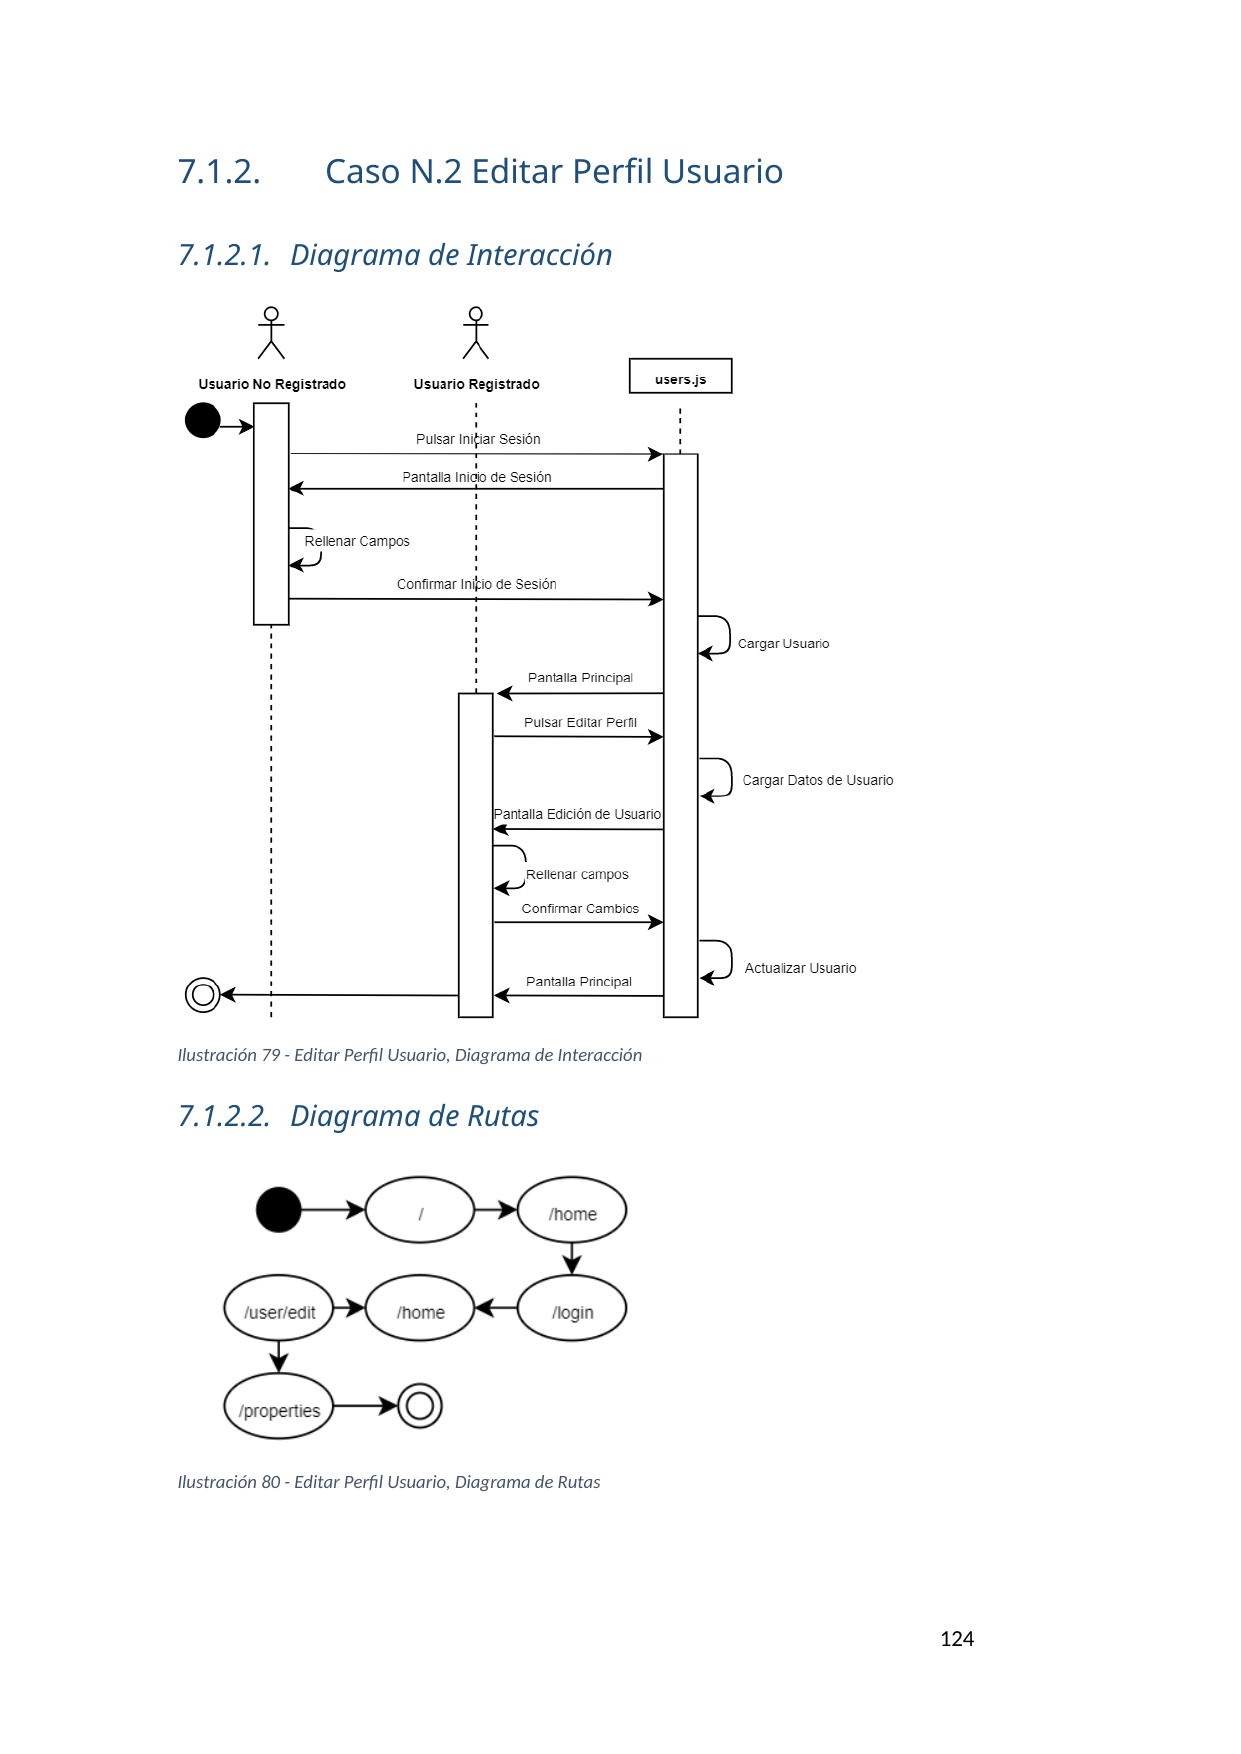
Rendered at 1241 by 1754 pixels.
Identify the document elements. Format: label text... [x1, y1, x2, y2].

subtitle Diagrama de Interacción [177, 234, 974, 274]
subtitle Caso N.2 Editar Perfil Usuario [177, 148, 974, 193]
text Ilustración 80 - Editar Perfil Usuario, Diagrama de Rutas [177, 1470, 974, 1493]
picture [177, 302, 896, 1024]
subtitle Diagrama de Rutas [177, 1095, 974, 1134]
text Ilustración 79 - Editar Perfil Usuario, Diagrama de Interacción [177, 1043, 974, 1066]
picture [177, 1162, 656, 1452]
